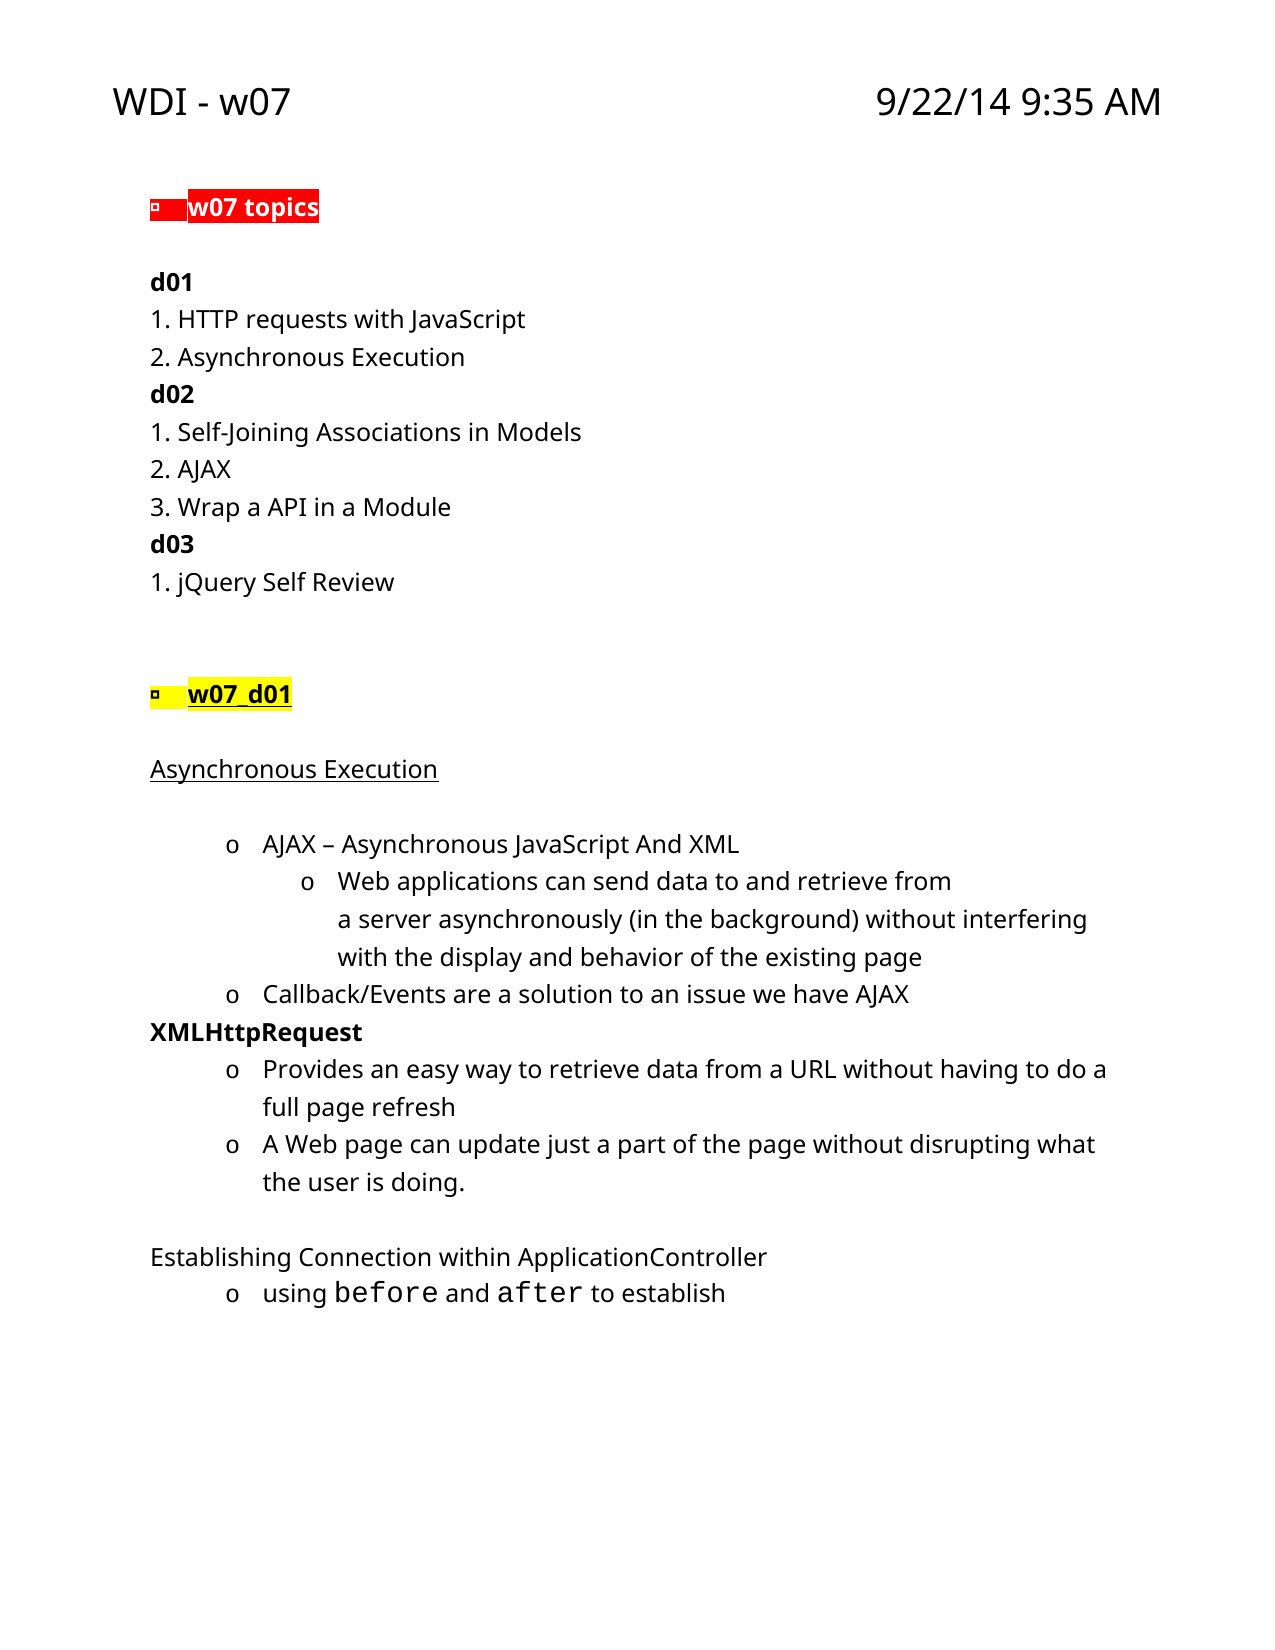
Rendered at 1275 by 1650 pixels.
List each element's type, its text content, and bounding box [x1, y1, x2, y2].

text 2. Asynchronous Execution [150, 337, 1125, 375]
text 1. HTTP requests with JavaScript [150, 300, 1125, 337]
text 2. AJAX [150, 450, 1125, 487]
text Provides an easy way to retrieve data from a URL without having to do a full page refresh [225, 1050, 1125, 1125]
list Asynchronous Execution [150, 750, 1125, 787]
text Callback/Events are a solution to an issue we have AJAX [225, 975, 1125, 1012]
text 3. Wrap a API in a Module [150, 487, 1125, 525]
text w07_d01 [150, 675, 1125, 712]
text using before and after to establish [225, 1275, 1125, 1312]
text w07 topics [150, 187, 1125, 225]
text 1. jQuery Self Review [150, 562, 1125, 600]
text d01 [150, 262, 1125, 300]
text 1. Self-Joining Associations in Models [150, 412, 1125, 450]
list Establishing Connection within ApplicationController [150, 1237, 1125, 1275]
list XMLHttpRequest [150, 1012, 1125, 1050]
text Web applications can send data to and retrieve from a server asynchronously (in the background) without interfering with the display and behavior of the existing page [300, 862, 1125, 975]
text d02 [150, 375, 1125, 412]
text d03 [150, 525, 1125, 562]
text A Web page can update just a part of the page without disrupting what the user is doing. [225, 1125, 1125, 1200]
text AJAX – Asynchronous JavaScript And XML [225, 825, 1125, 862]
